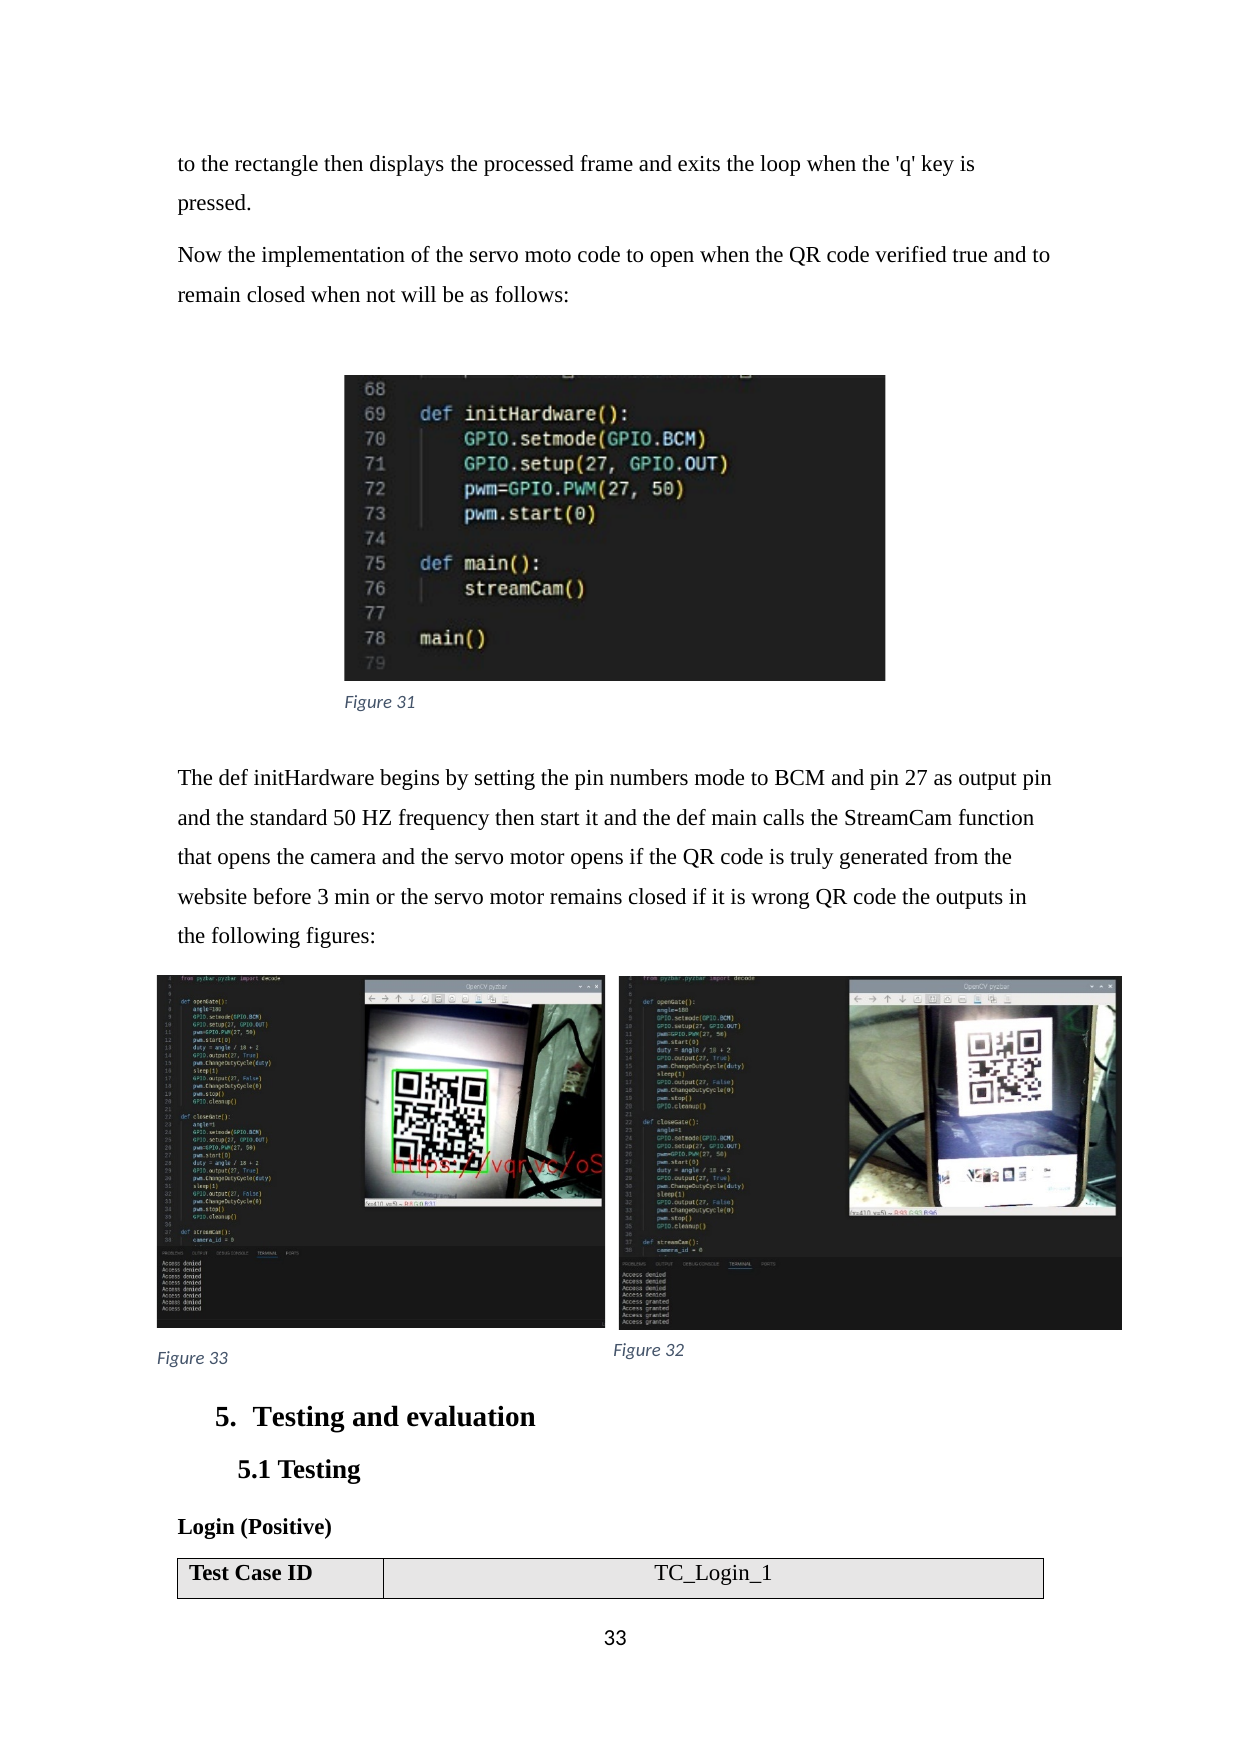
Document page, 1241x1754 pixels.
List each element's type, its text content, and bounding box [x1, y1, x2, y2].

table_header TC_Login_1 [384, 1559, 1043, 1598]
subtitle 5.1 Testing [237, 1454, 1053, 1485]
picture [618, 976, 1122, 1330]
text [177, 150, 1053, 216]
subtitle Testing and evaluation [215, 1399, 1053, 1432]
text Login (Positive) [177, 1513, 1053, 1539]
picture [156, 975, 606, 1328]
table_header Test Case ID [178, 1559, 383, 1598]
text Now the implementation of the servo moto code to open when the QR code verified true and to remain closed when not will be as follows: [177, 241, 1053, 307]
text The def initHardware begins by setting the pin numbers mode to BCM and pin 27 as output pin and the standard 50 HZ frequency then start it and the def main calls the StreamCam function that opens the camera and the servo motor opens if the QR code is truly generated from the website before 3 min or the servo motor remains closed if it is wrong QR code the outputs in the following figures: [177, 764, 1053, 949]
picture [344, 375, 886, 681]
